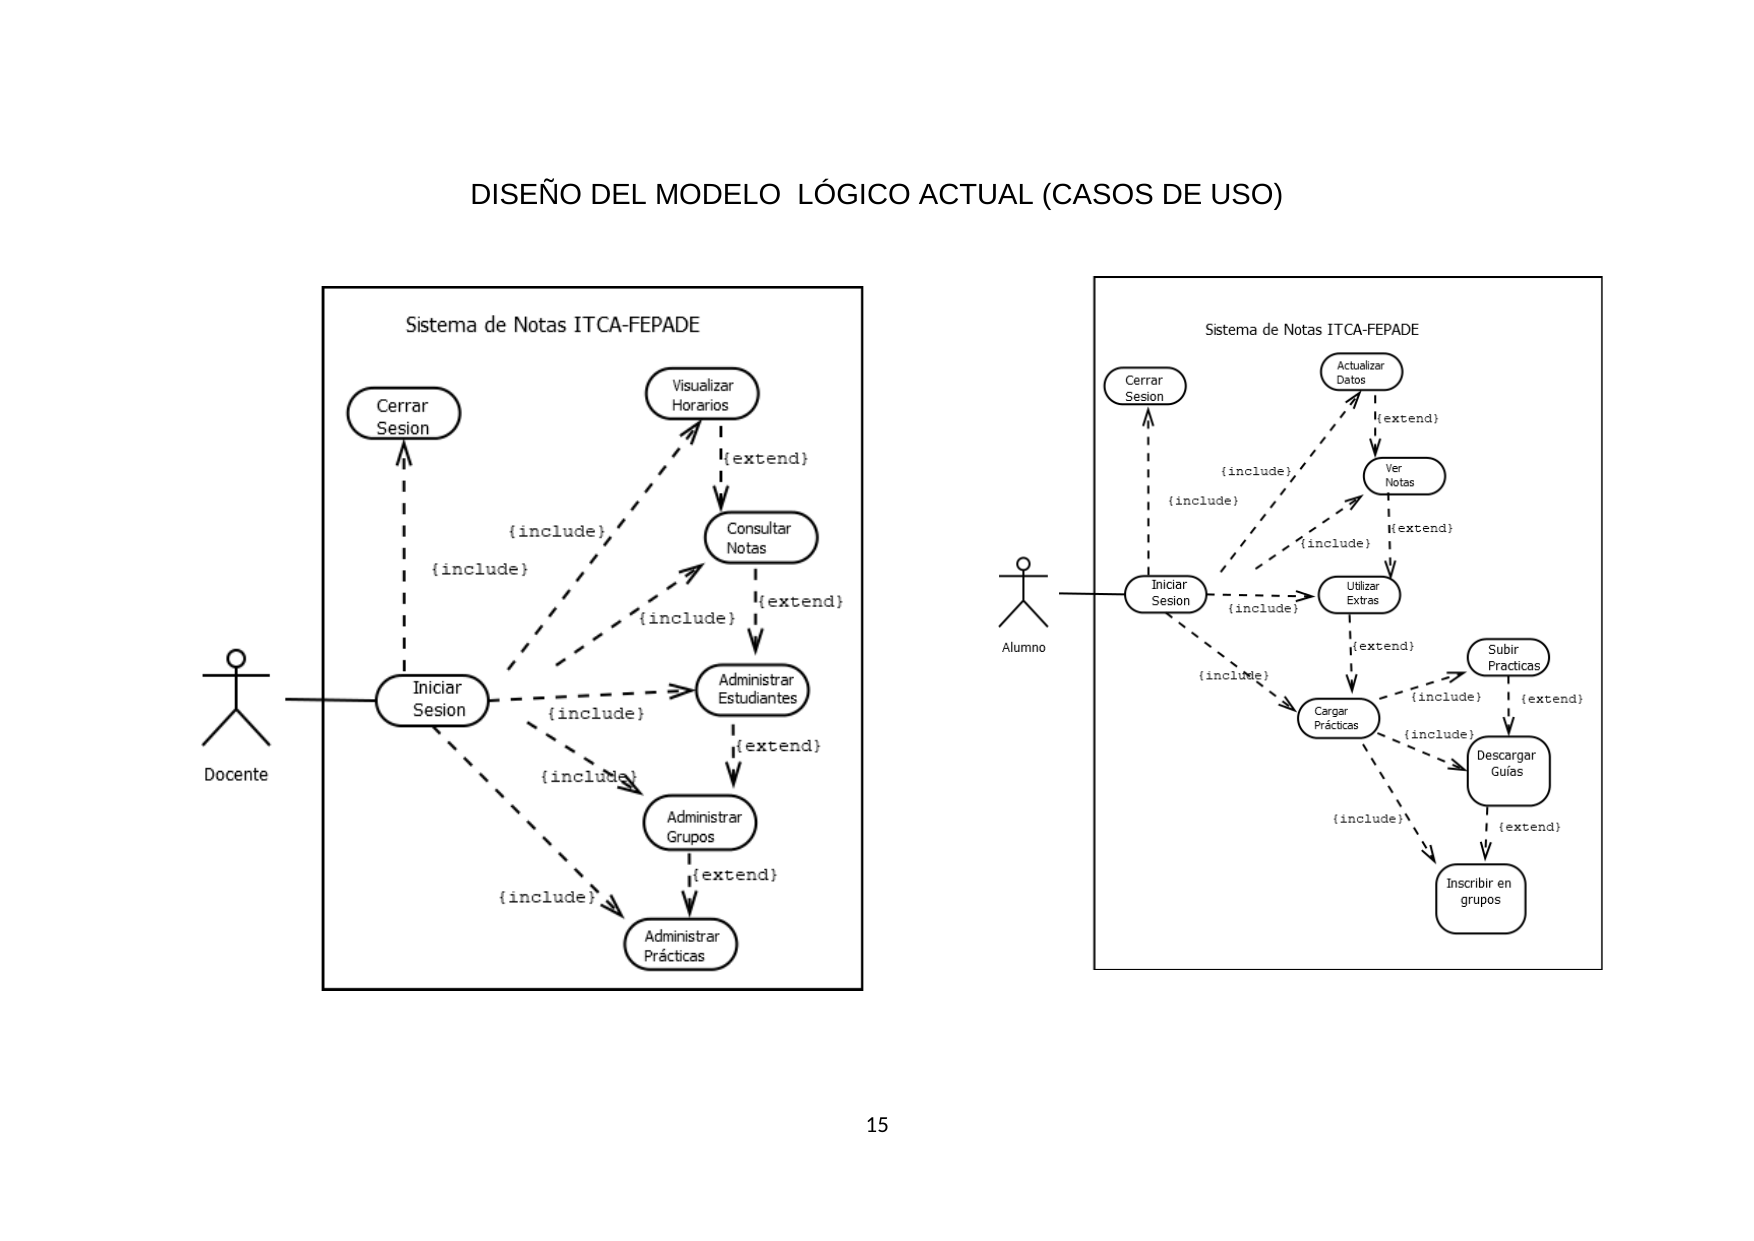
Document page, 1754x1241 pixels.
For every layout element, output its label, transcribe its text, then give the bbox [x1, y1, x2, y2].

picture [997, 276, 1603, 970]
subtitle DISEÑO DEL MODELO LÓGICO ACTUAL (CASOS DE USO) [148, 177, 1606, 211]
picture [200, 286, 864, 991]
